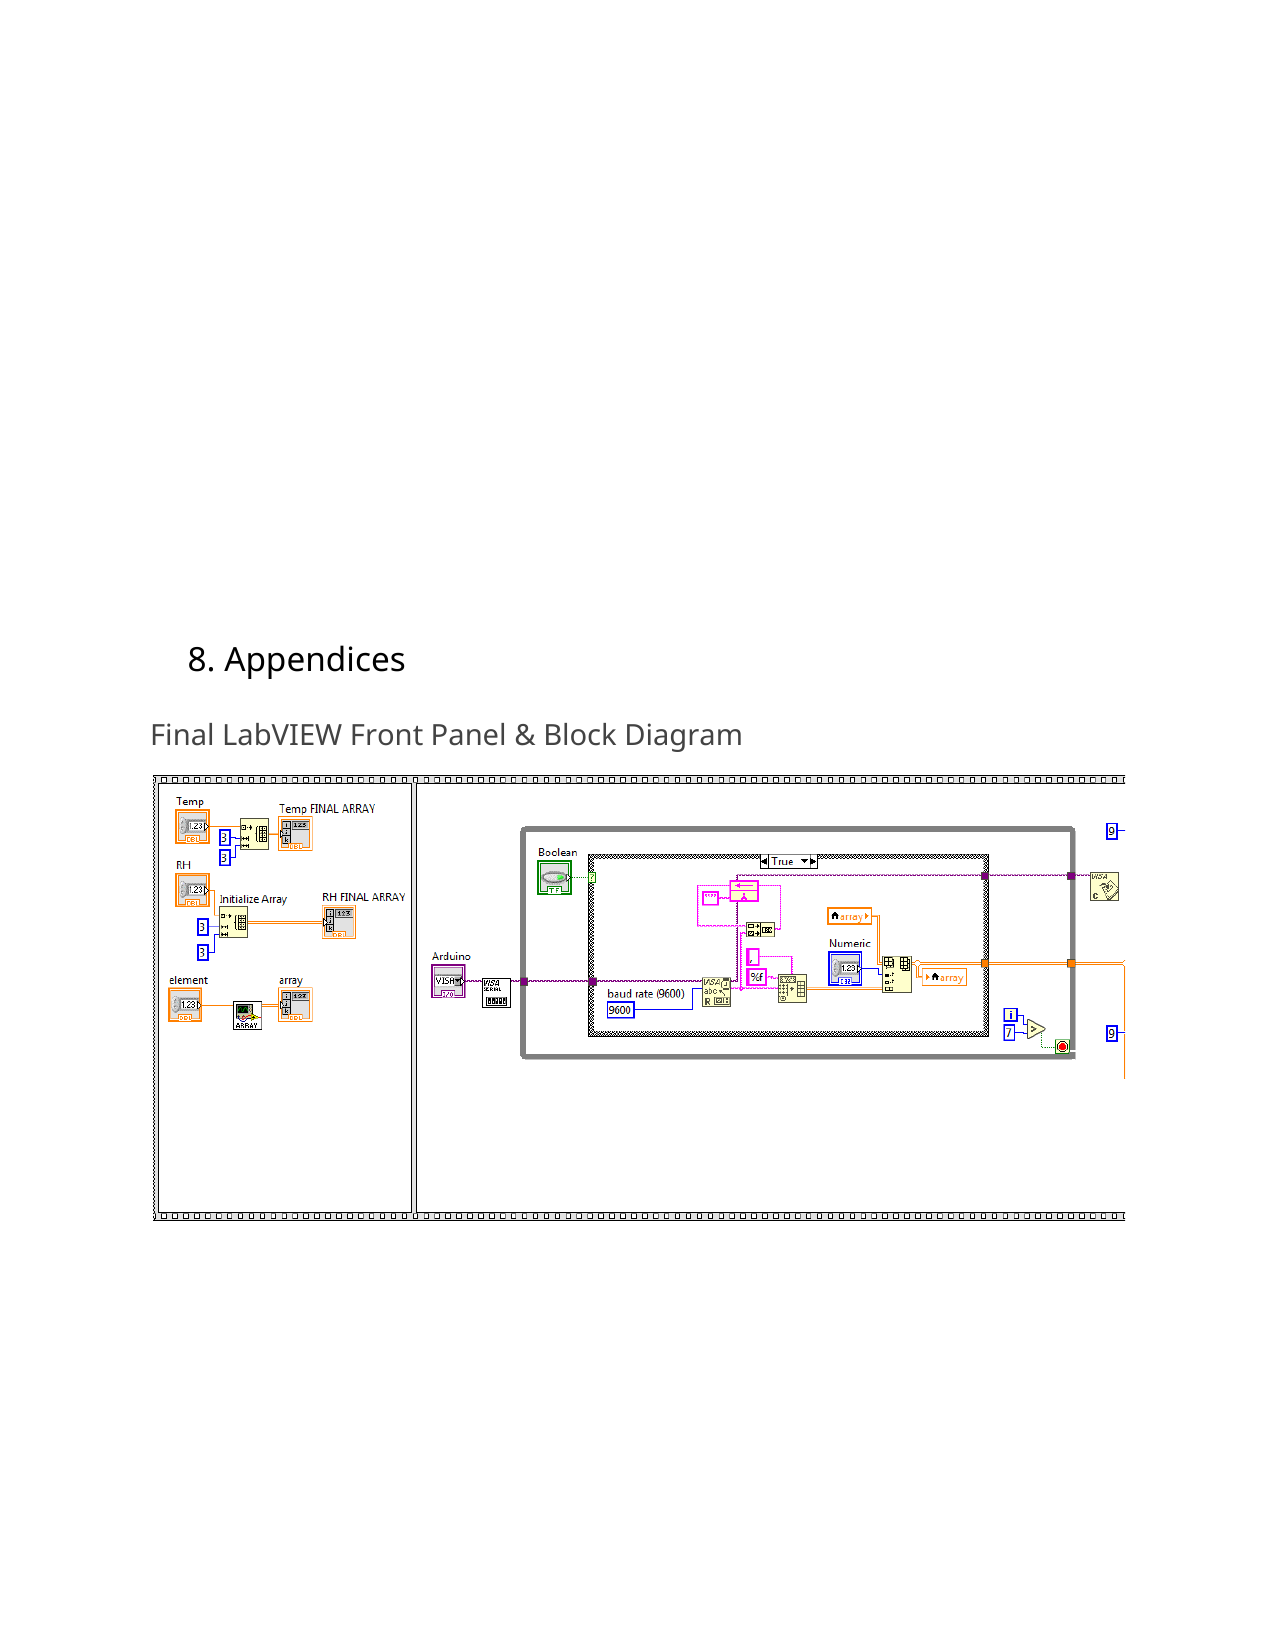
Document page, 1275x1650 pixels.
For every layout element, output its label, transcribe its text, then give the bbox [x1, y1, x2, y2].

picture [150, 762, 1125, 1234]
subtitle Final LabVIEW Front Panel & Block Diagram [150, 714, 1125, 754]
subtitle 8. Appendices [187, 636, 1125, 681]
